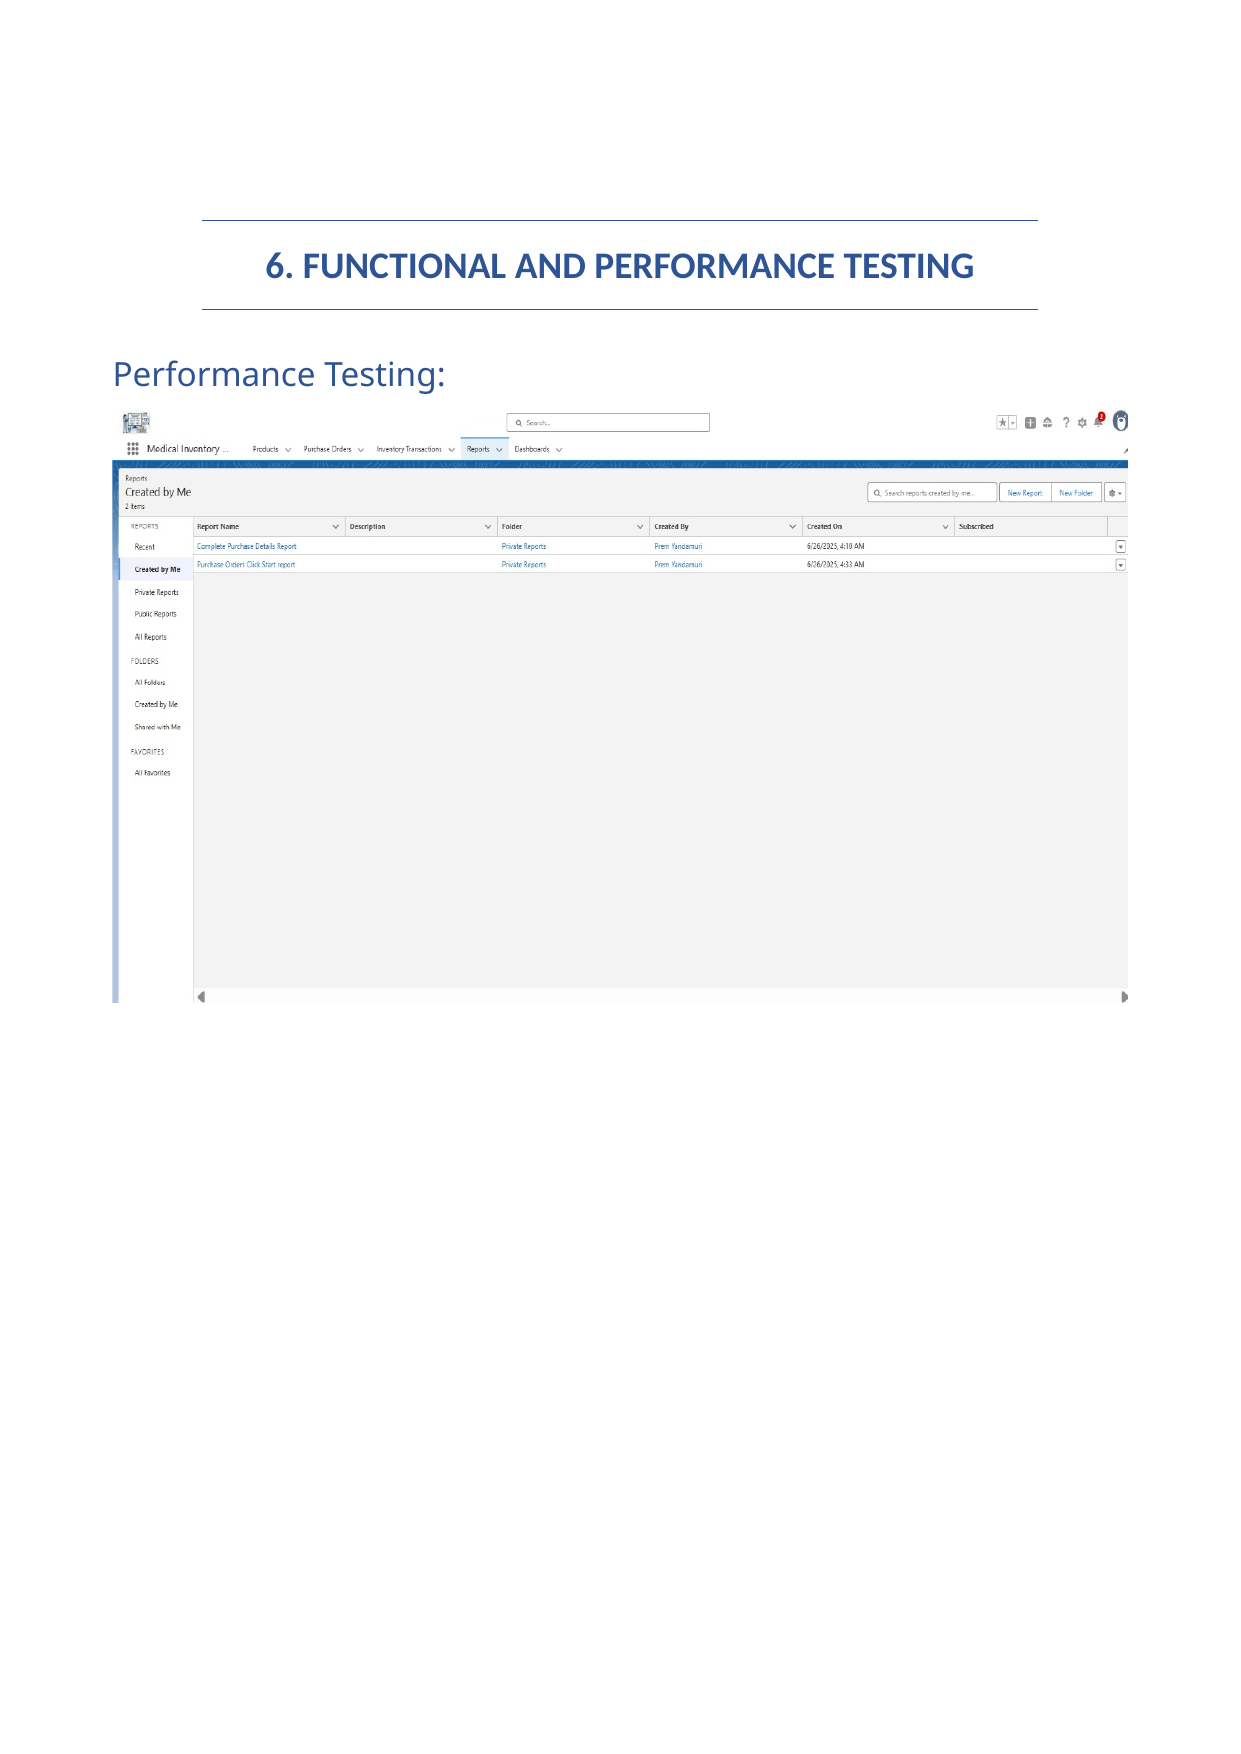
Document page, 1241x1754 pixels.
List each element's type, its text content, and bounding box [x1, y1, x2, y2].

text 6. FUNCTIONAL AND PERFORMANCE TESTING [202, 221, 1038, 309]
picture [112, 408, 1128, 1003]
subtitle Performance Testing: [112, 351, 1128, 397]
